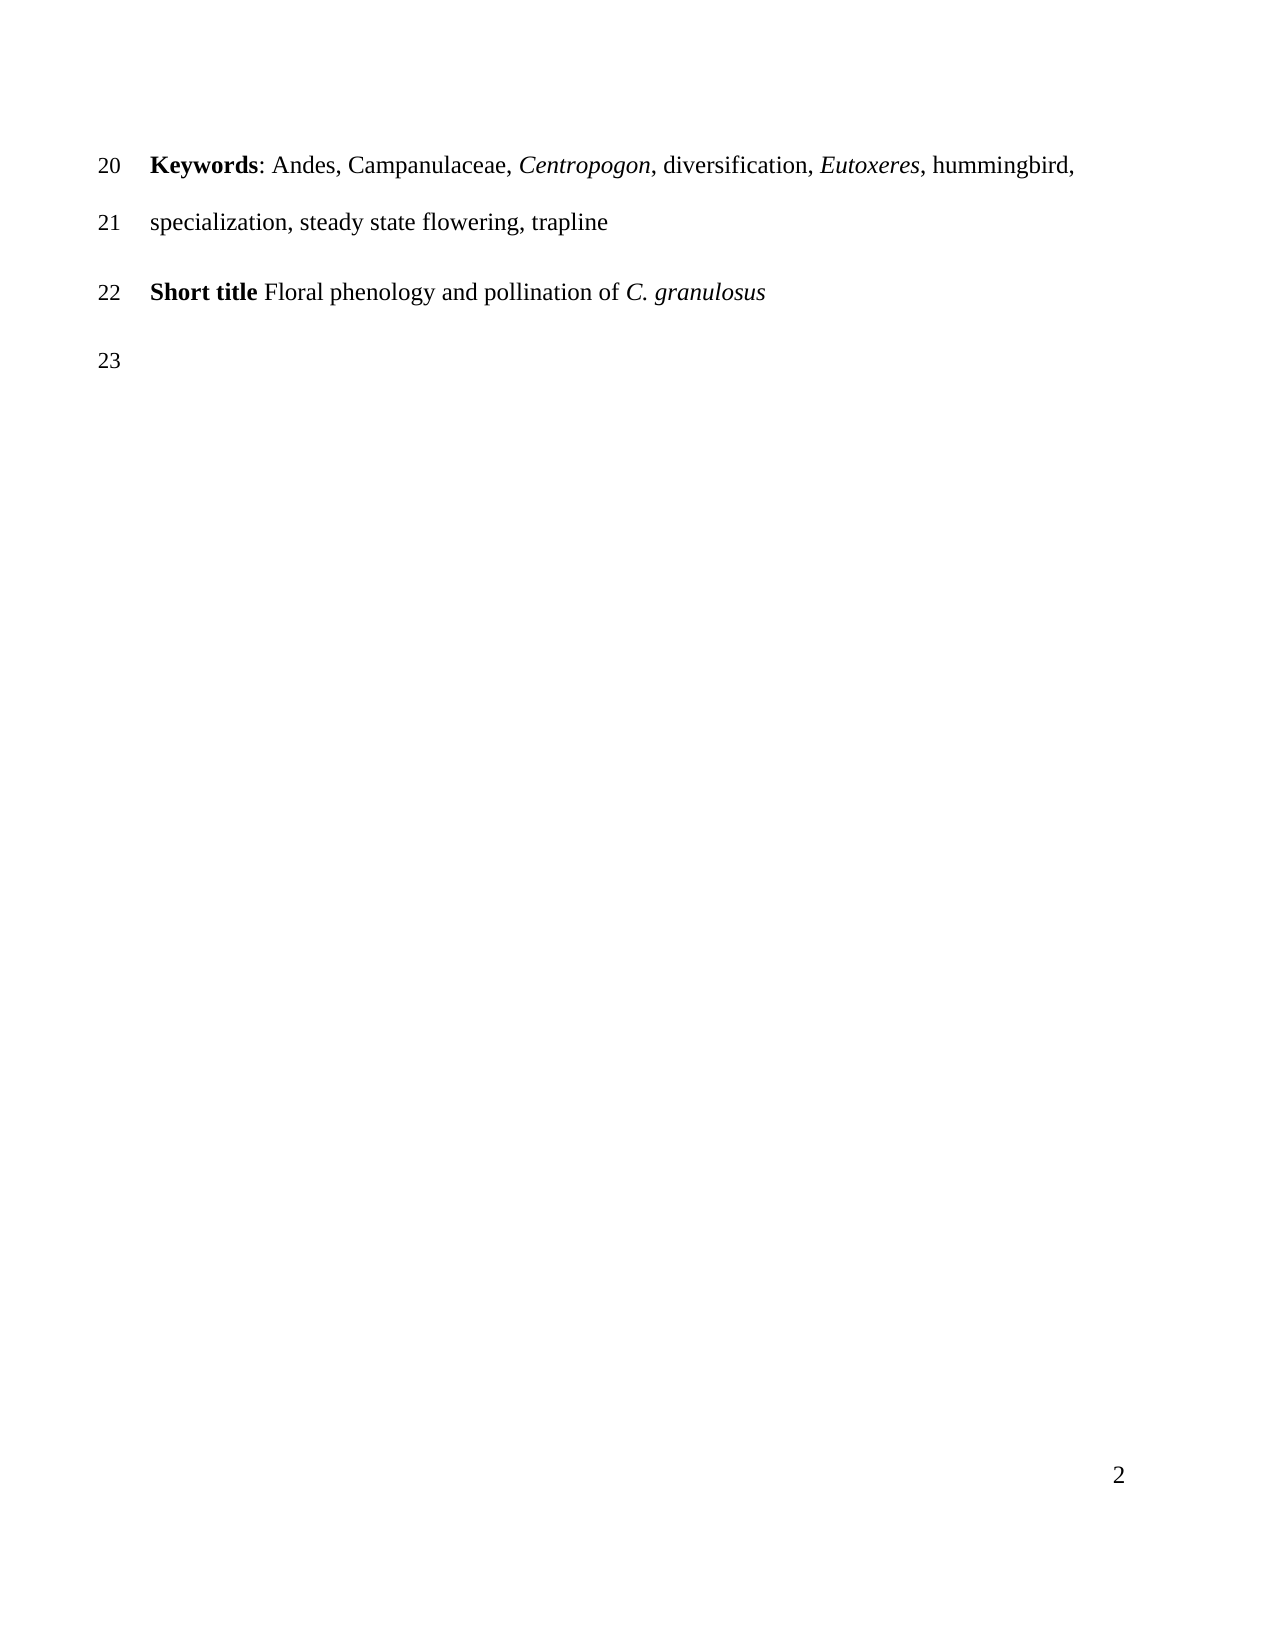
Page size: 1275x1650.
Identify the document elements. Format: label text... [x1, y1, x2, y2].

text Keywords: Andes, Campanulaceae, Centropogon, diversification, Eutoxeres, hummingbird, specialization, steady state flowering, trapline [150, 150, 1125, 236]
text Short title Floral phenology and pollination of C. granulosus [150, 277, 1125, 306]
